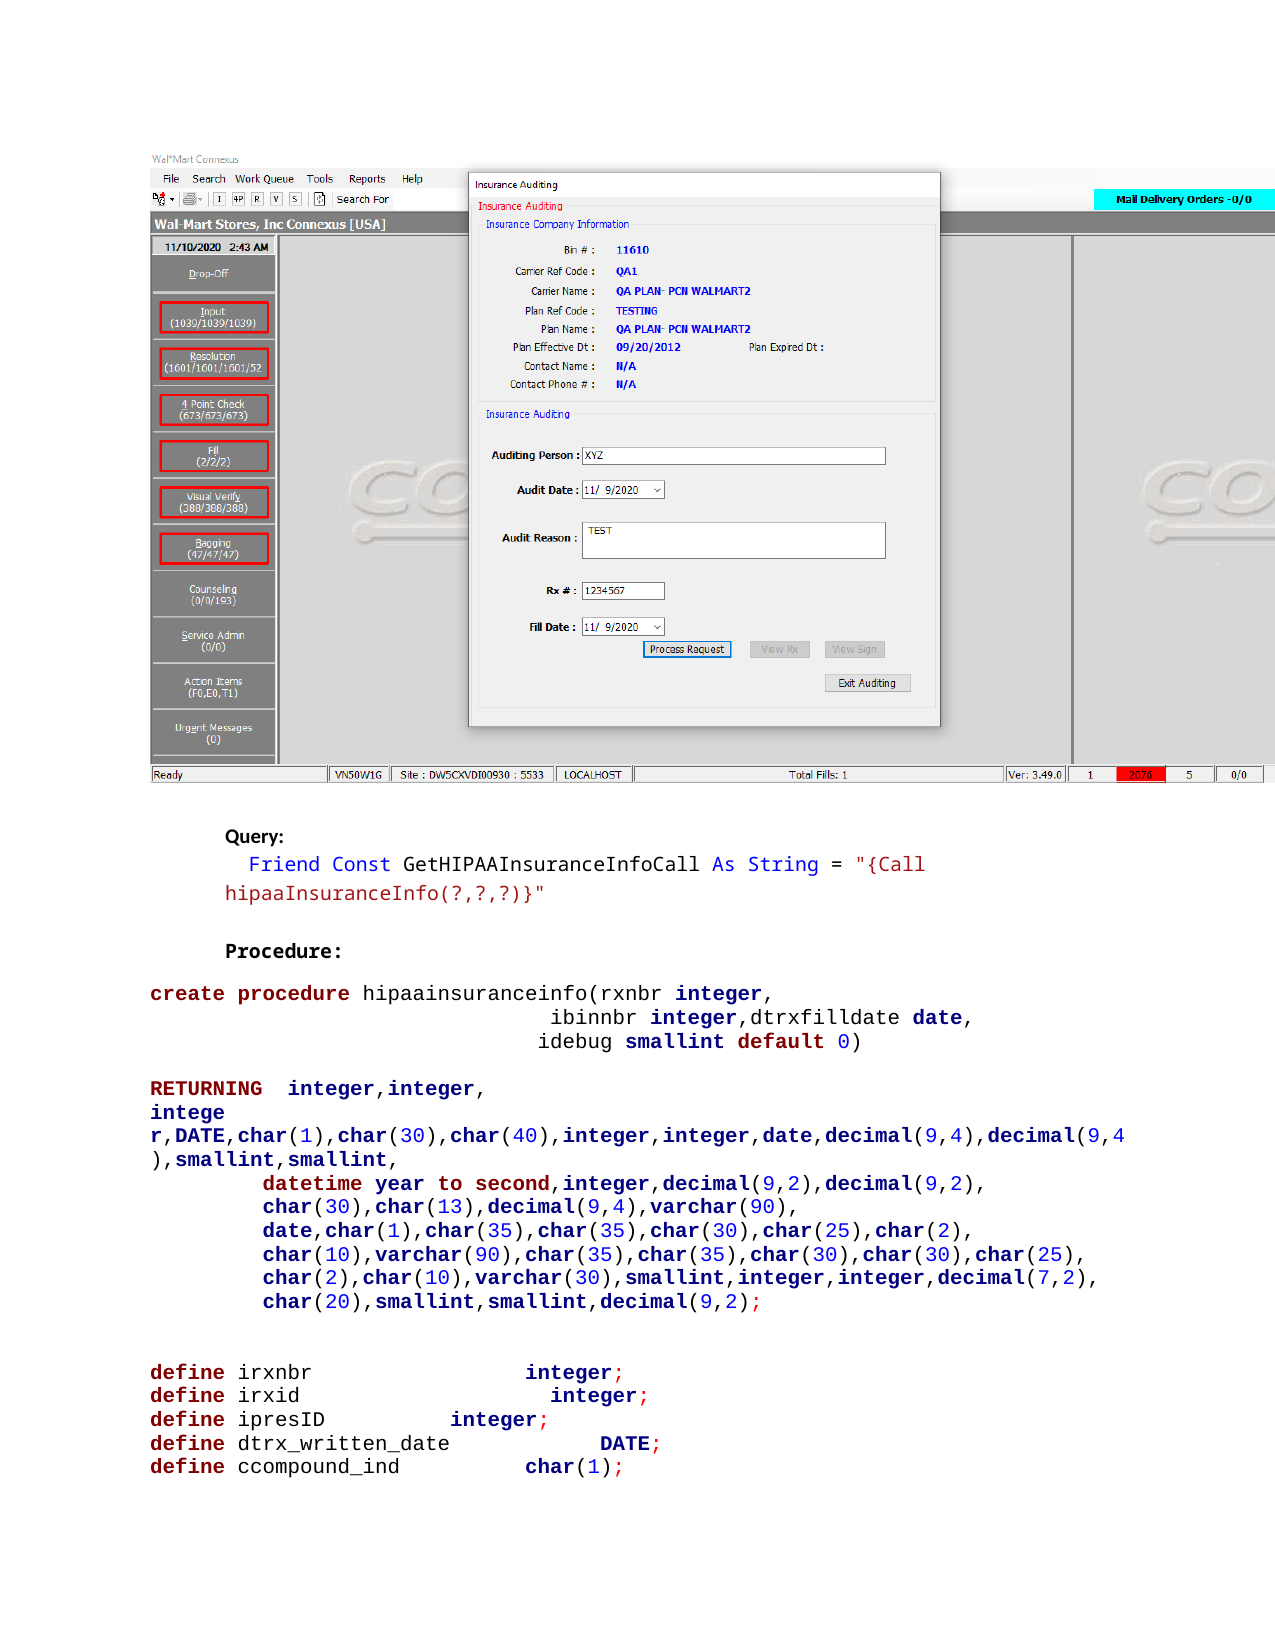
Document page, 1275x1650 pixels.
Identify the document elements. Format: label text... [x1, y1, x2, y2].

text ibinnbr integer,dtrxfilldate date, [150, 1007, 1125, 1031]
text define irxid integer; [150, 1385, 1125, 1409]
picture [150, 150, 1275, 783]
text char(30),char(13),decimal(9,4),varchar(90), [150, 1196, 1125, 1220]
text char(10),varchar(90),char(35),char(35),char(30),char(30),char(25), [150, 1243, 1125, 1267]
text char(20),smallint,smallint,decimal(9,2); [150, 1291, 1125, 1314]
text RETURNING integer,integer, integer,DATE,char(1),char(30),char(40),integer,integer,date,decimal(9,4),decimal(9,4),smallint,smallint, [150, 1078, 1125, 1173]
text define ipresID integer; [150, 1409, 1125, 1433]
text define ccompound_ind char(1); [150, 1456, 1125, 1480]
text date,char(1),char(35),char(35),char(30),char(25),char(2), [150, 1220, 1125, 1243]
text char(2),char(10),varchar(30),smallint,integer,integer,decimal(7,2), [150, 1267, 1125, 1291]
text define dtrx_written_date DATE; [150, 1433, 1125, 1456]
text create procedure hipaainsuranceinfo(rxnbr integer, [150, 983, 1125, 1007]
text define irxnbr integer; [150, 1362, 1125, 1385]
list Procedure: [225, 938, 1125, 965]
text idebug smallint default 0) [150, 1031, 1125, 1054]
text datetime year to second,integer,decimal(9,2),decimal(9,2), [150, 1173, 1125, 1196]
list Query: [225, 823, 1125, 848]
list Friend Const GetHIPAAInsuranceInfoCall As String = "{Call hipaaInsuranceInfo(?,?,?)}" [225, 851, 1125, 907]
